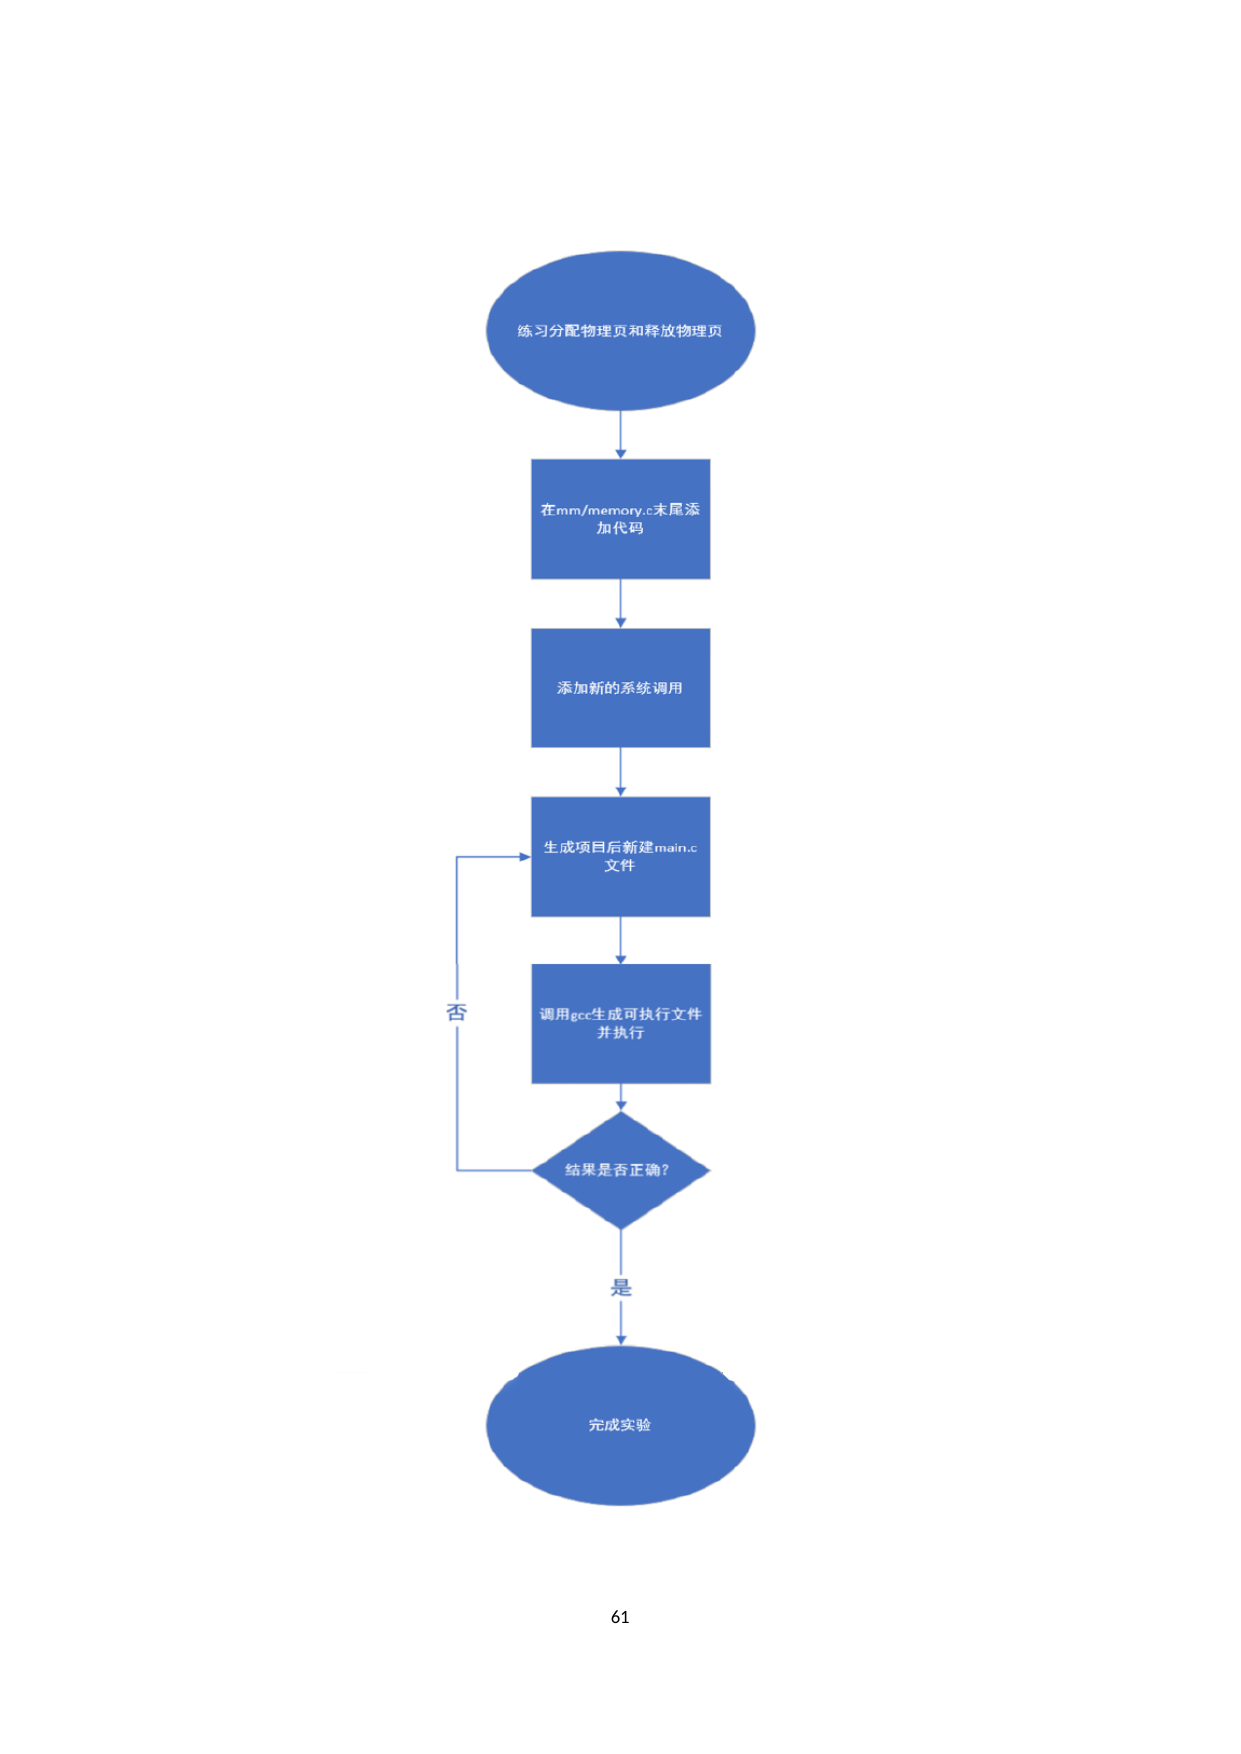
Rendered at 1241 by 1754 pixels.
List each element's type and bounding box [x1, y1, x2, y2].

picture [273, 226, 1023, 1510]
